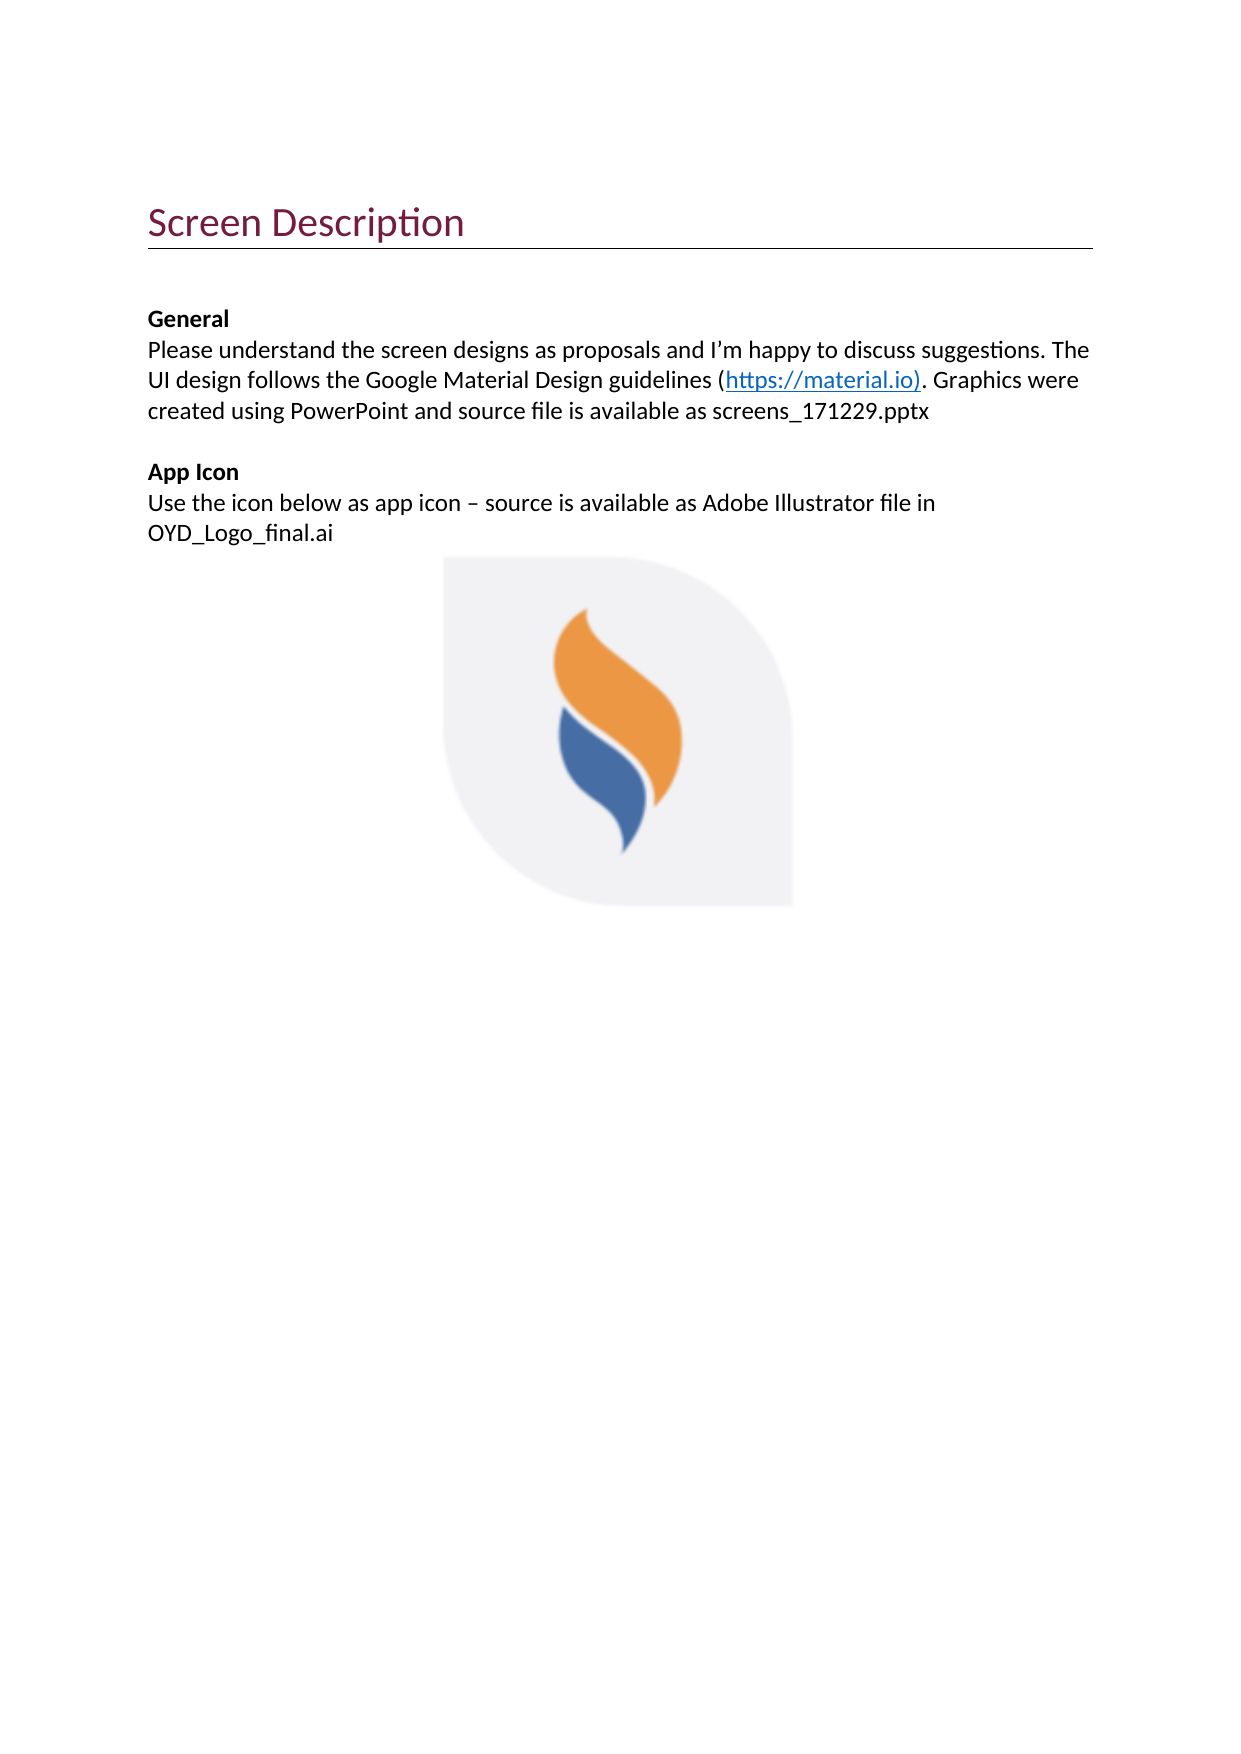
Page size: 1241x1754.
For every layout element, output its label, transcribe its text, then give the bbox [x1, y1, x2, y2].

text Use the icon below as app icon – source is available as Adobe Illustrator file in OYD_Logo_final.ai [148, 487, 1093, 548]
text App Icon [148, 456, 1093, 487]
picture [432, 547, 808, 923]
text Screen Description [148, 196, 1093, 248]
text Please understand the screen designs as proposals and I’m happy to discuss suggestions. The UI design follows the Google Material Design guidelines (https://material.io). Graphics were created using PowerPoint and source file is available as screens_171229.pptx [148, 334, 1093, 426]
text General [148, 303, 1093, 334]
